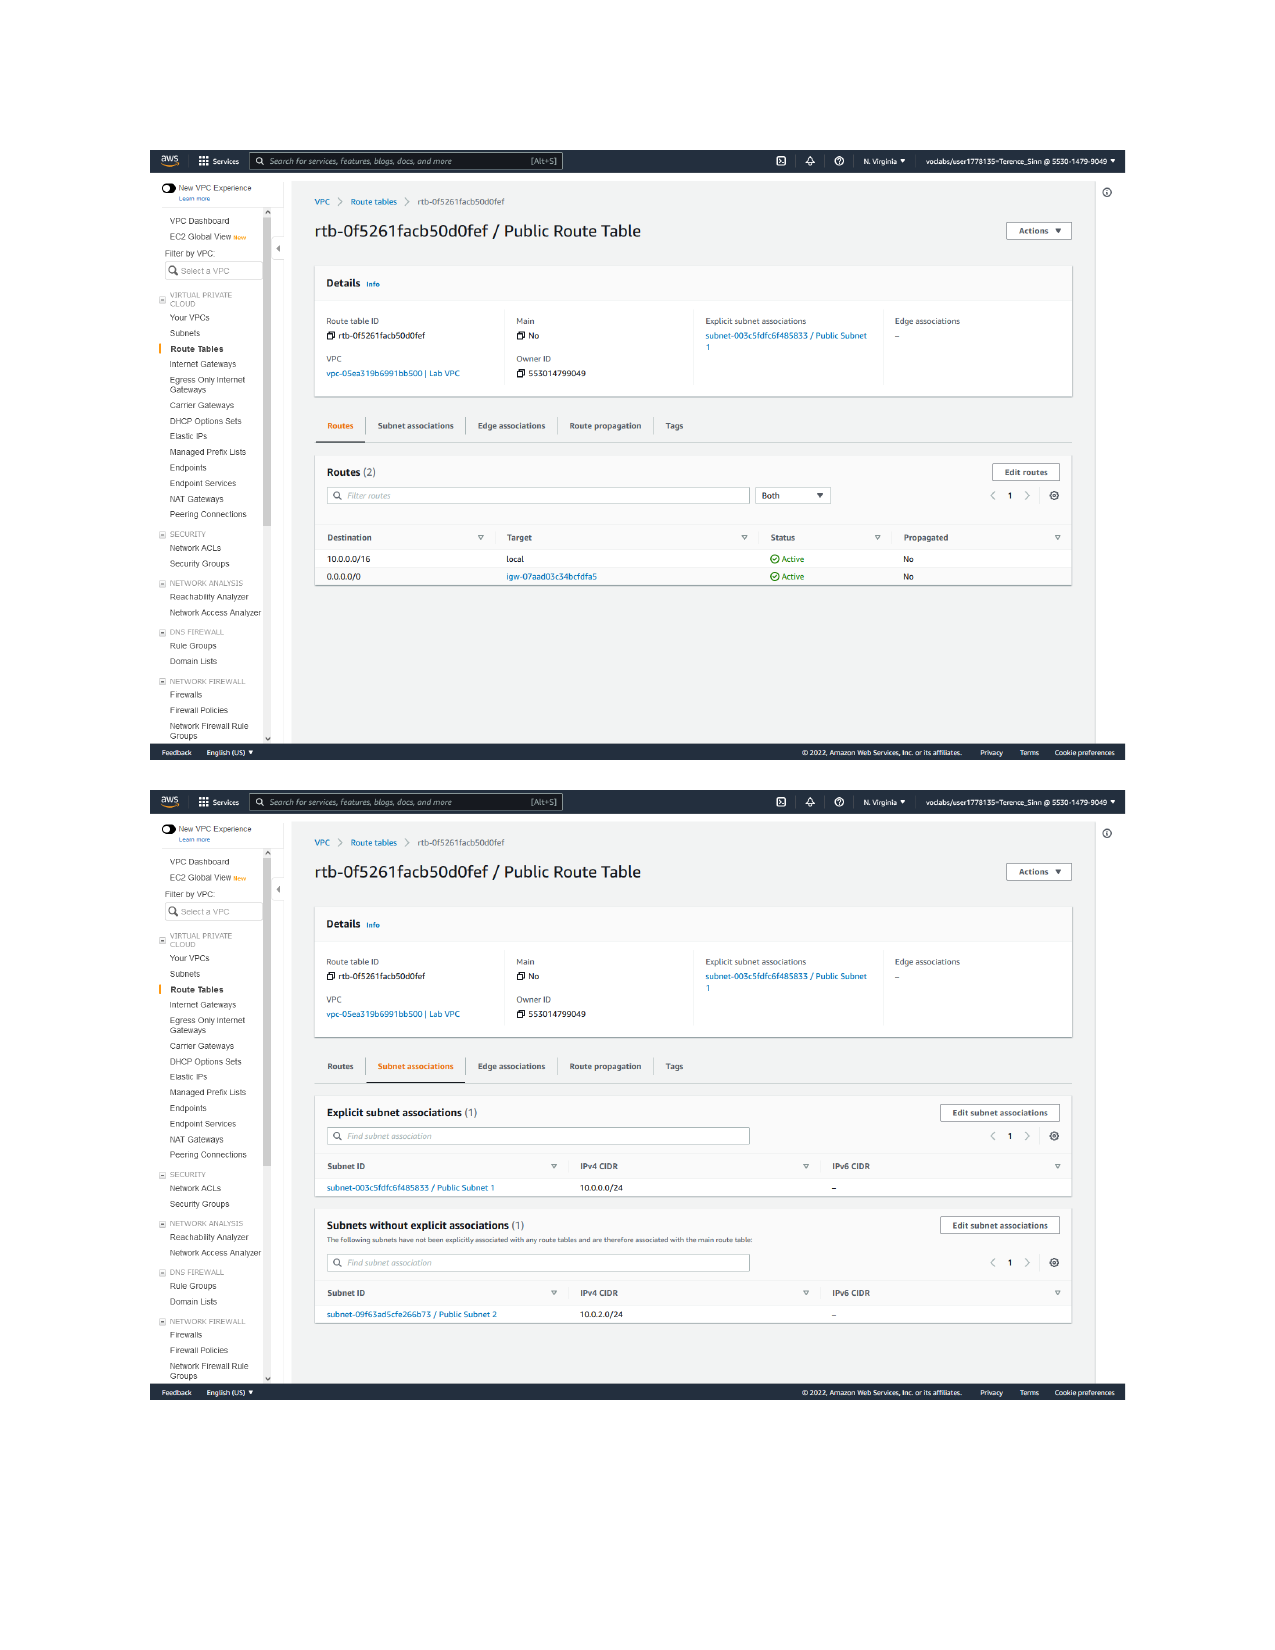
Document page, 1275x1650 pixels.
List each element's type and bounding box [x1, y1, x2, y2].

picture [150, 150, 1125, 760]
picture [150, 790, 1125, 1400]
